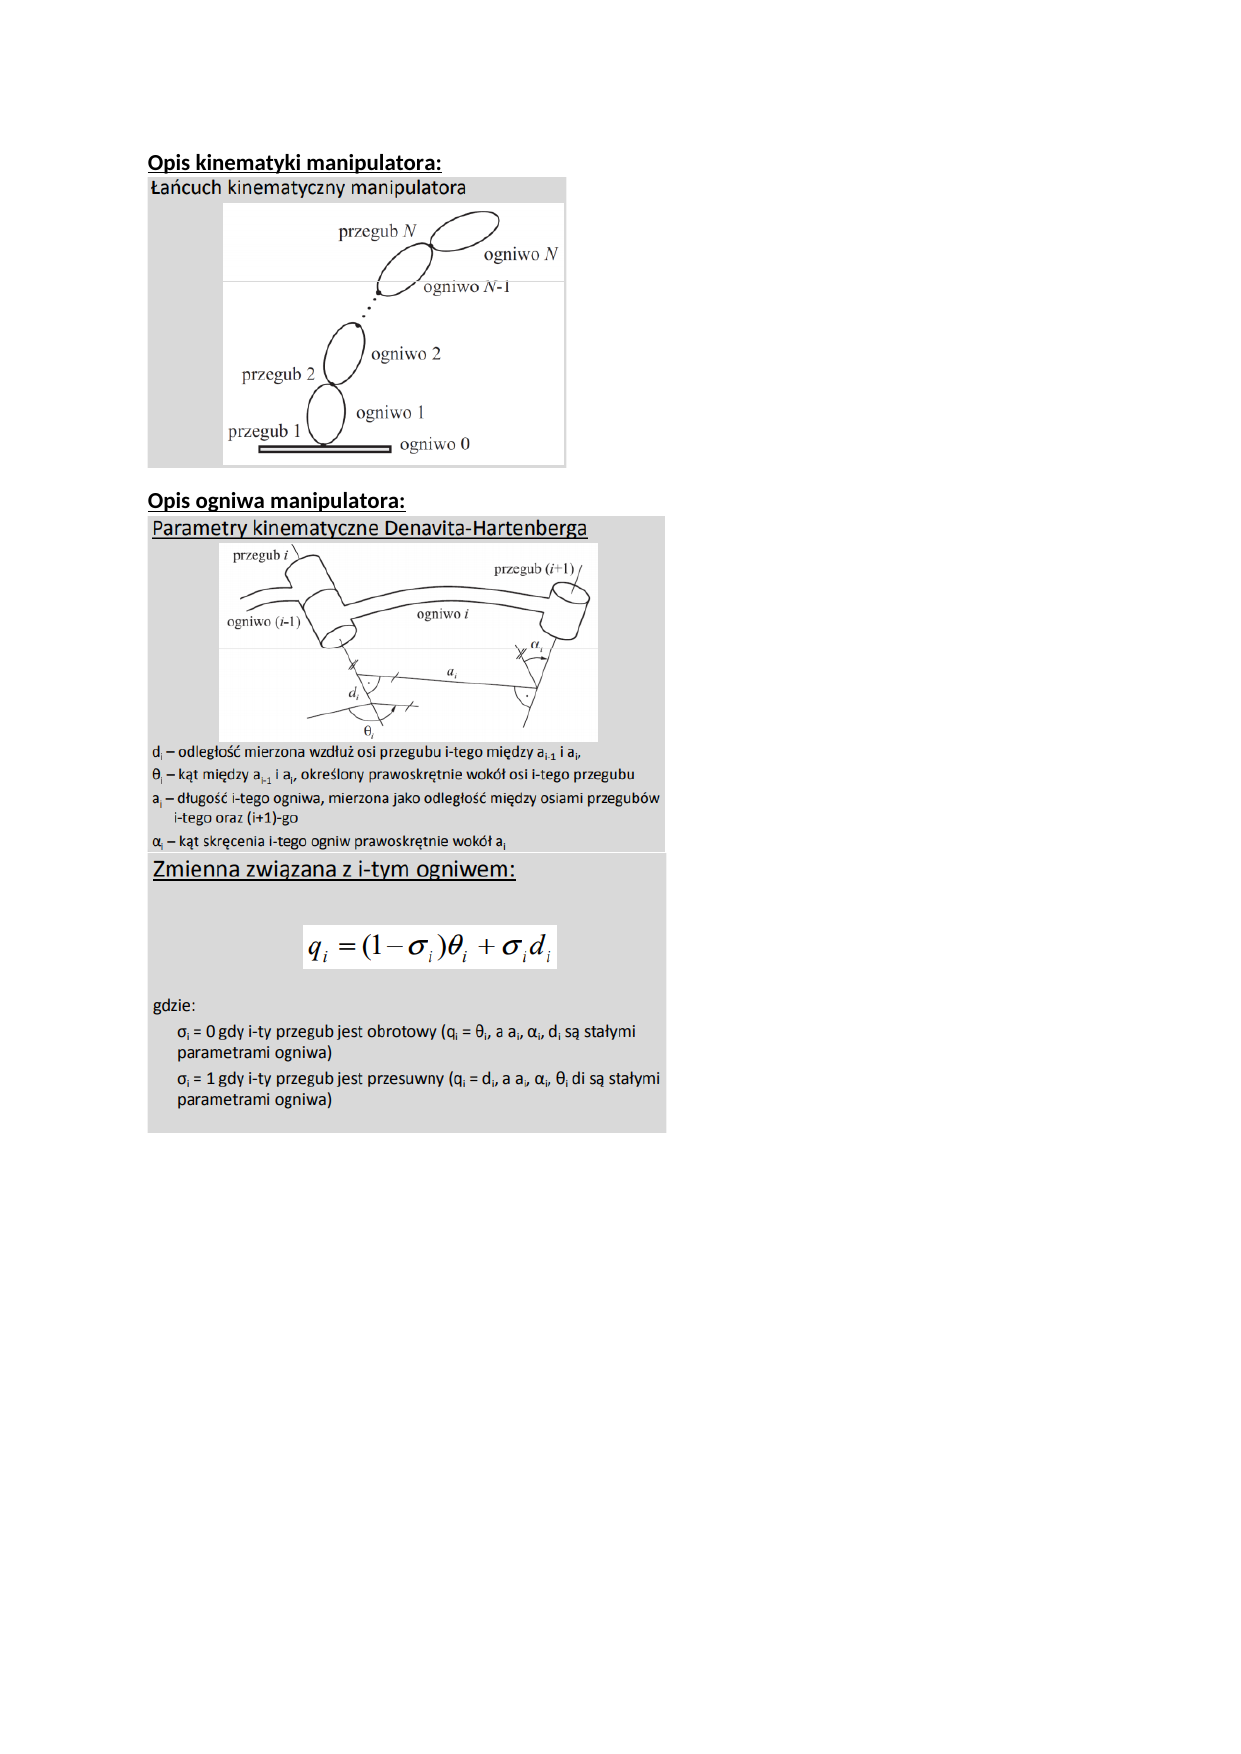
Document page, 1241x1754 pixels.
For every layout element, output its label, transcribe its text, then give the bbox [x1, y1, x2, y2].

picture [147, 516, 665, 852]
picture [147, 177, 567, 468]
picture [147, 853, 667, 1133]
